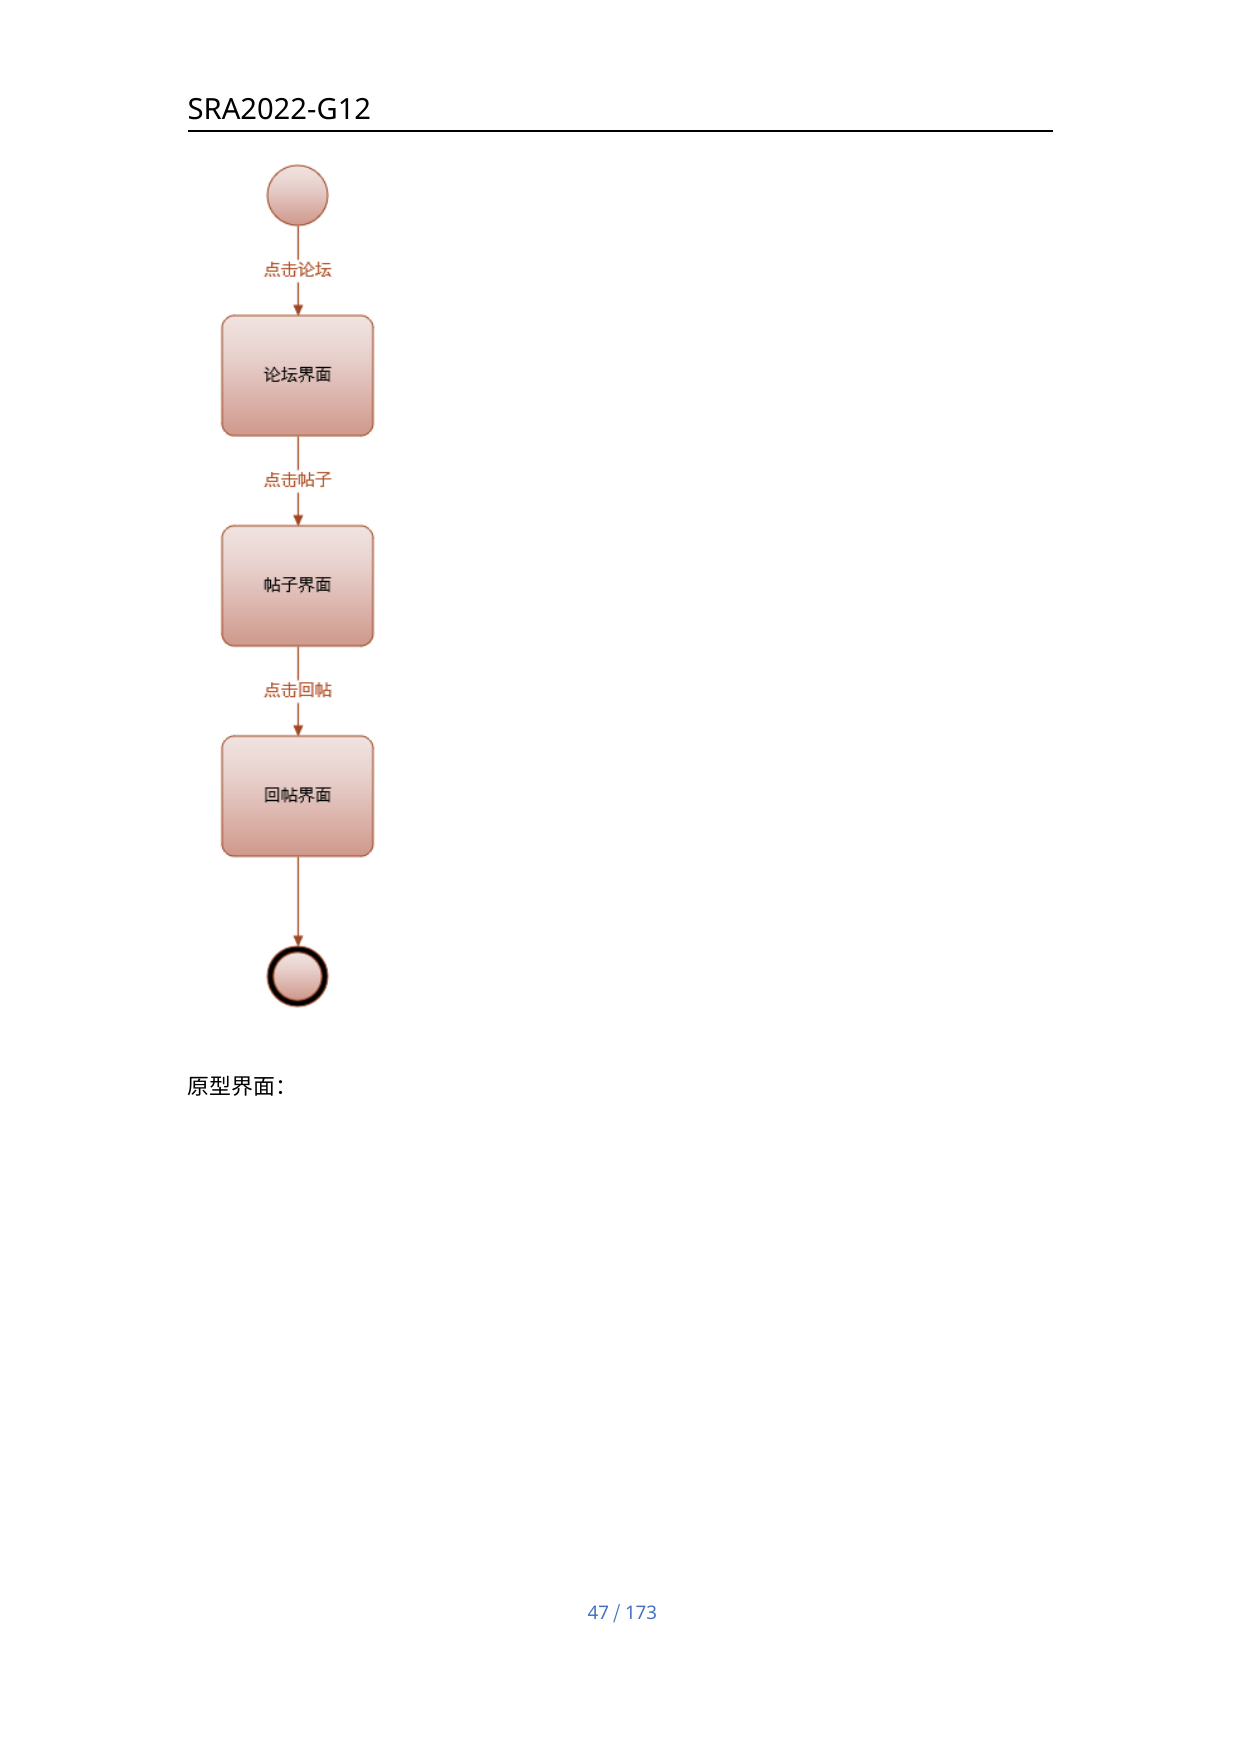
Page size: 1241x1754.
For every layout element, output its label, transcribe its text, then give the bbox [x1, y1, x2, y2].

text 原型界面： [187, 1069, 1053, 1101]
picture [187, 158, 426, 1019]
